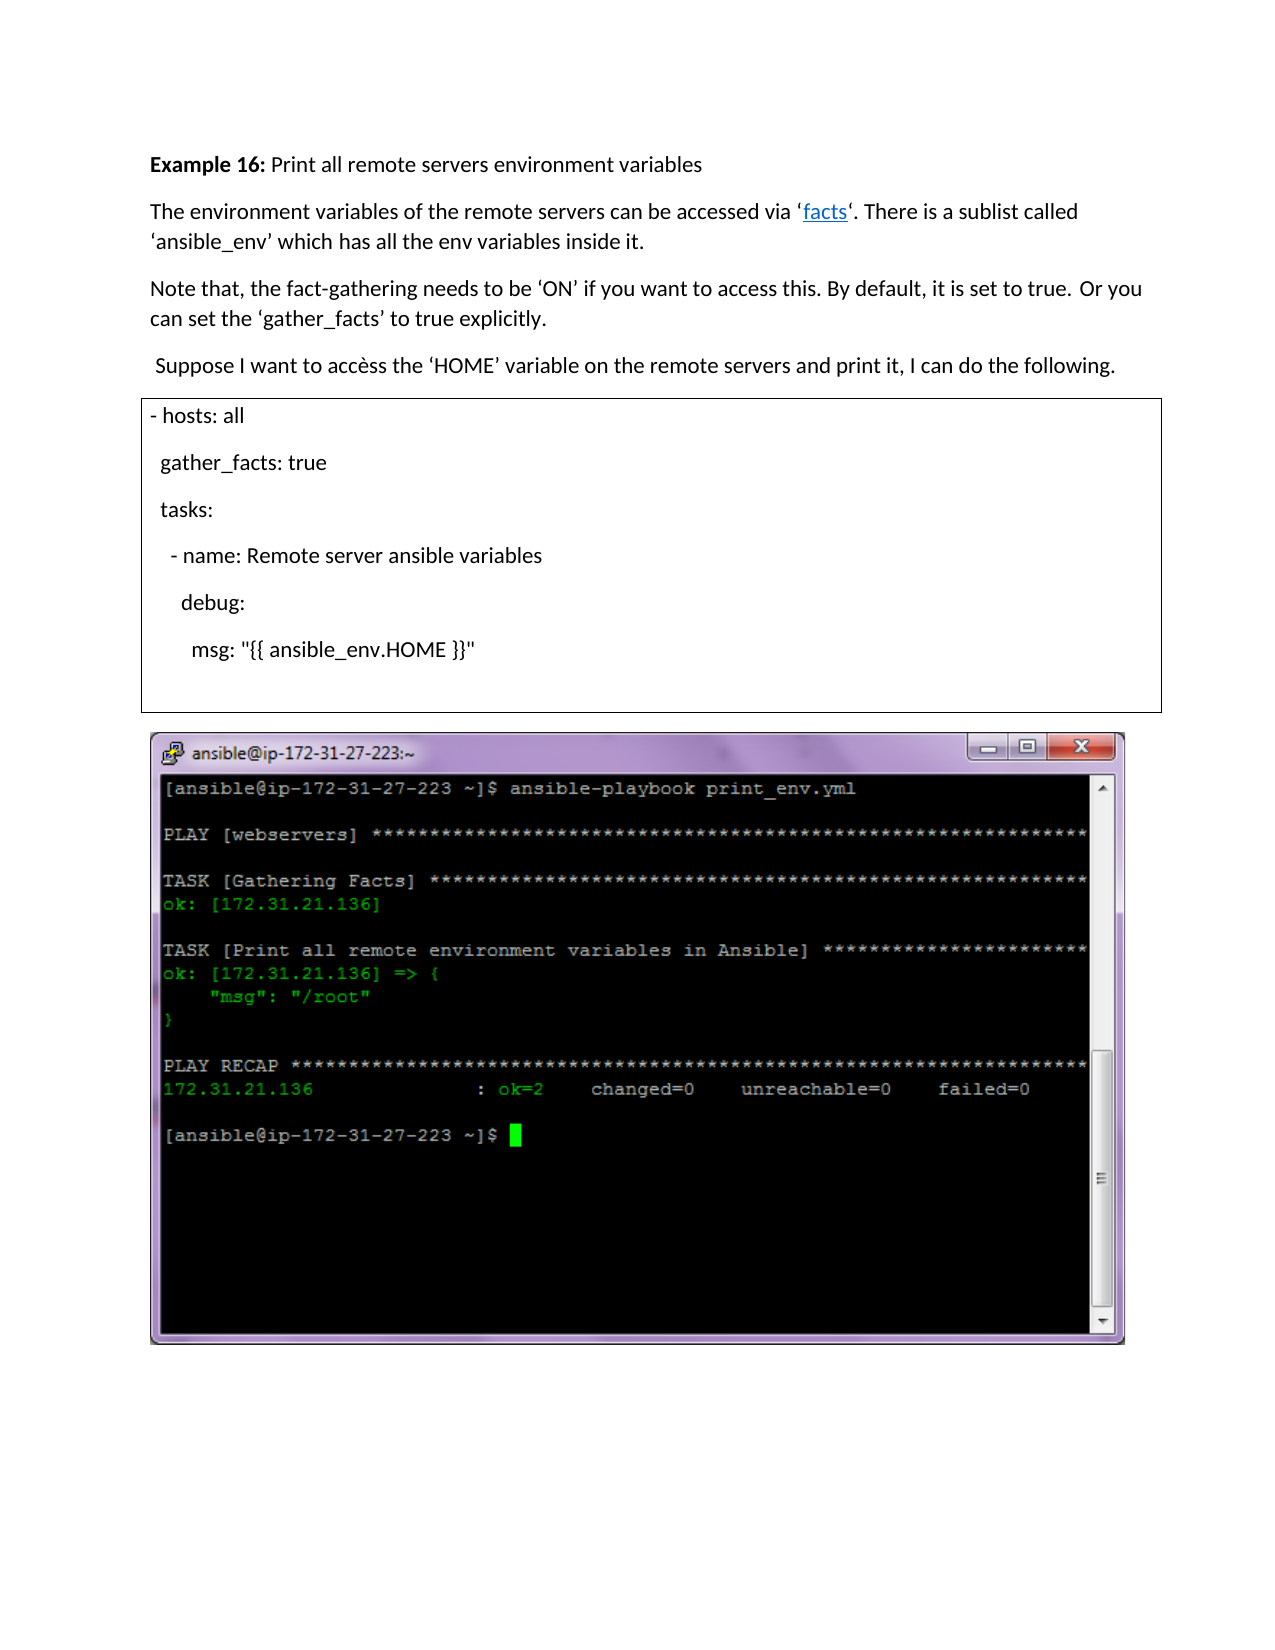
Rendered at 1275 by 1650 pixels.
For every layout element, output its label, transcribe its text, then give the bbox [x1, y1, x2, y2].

picture [150, 732, 1125, 1345]
text msg: "{{ ansible_env.HOME }}" [142, 632, 1161, 663]
text The environment variables of the remote servers can be accessed via ‘facts‘. There is a sublist called ‘ansible_env’ which has all the env variables inside it. [150, 197, 1153, 255]
text - name: Remote server ansible variables [142, 538, 1161, 570]
text tasks: [142, 492, 1161, 523]
text - hosts: all [142, 399, 1161, 429]
text debug: [142, 585, 1161, 617]
text Example 16: Print all remote servers environment variables [150, 150, 1153, 178]
text gather_facts: true [142, 445, 1161, 476]
text Note that, the fact-gathering needs to be ‘ON’ if you want to access this. By default, it is set to true. Or you can set the ‘gather_facts’ to true explicitly. [150, 274, 1153, 332]
text Suppose I want to accèss the ‘HOME’ variable on the remote servers and print it, I can do the following. [150, 351, 1153, 379]
